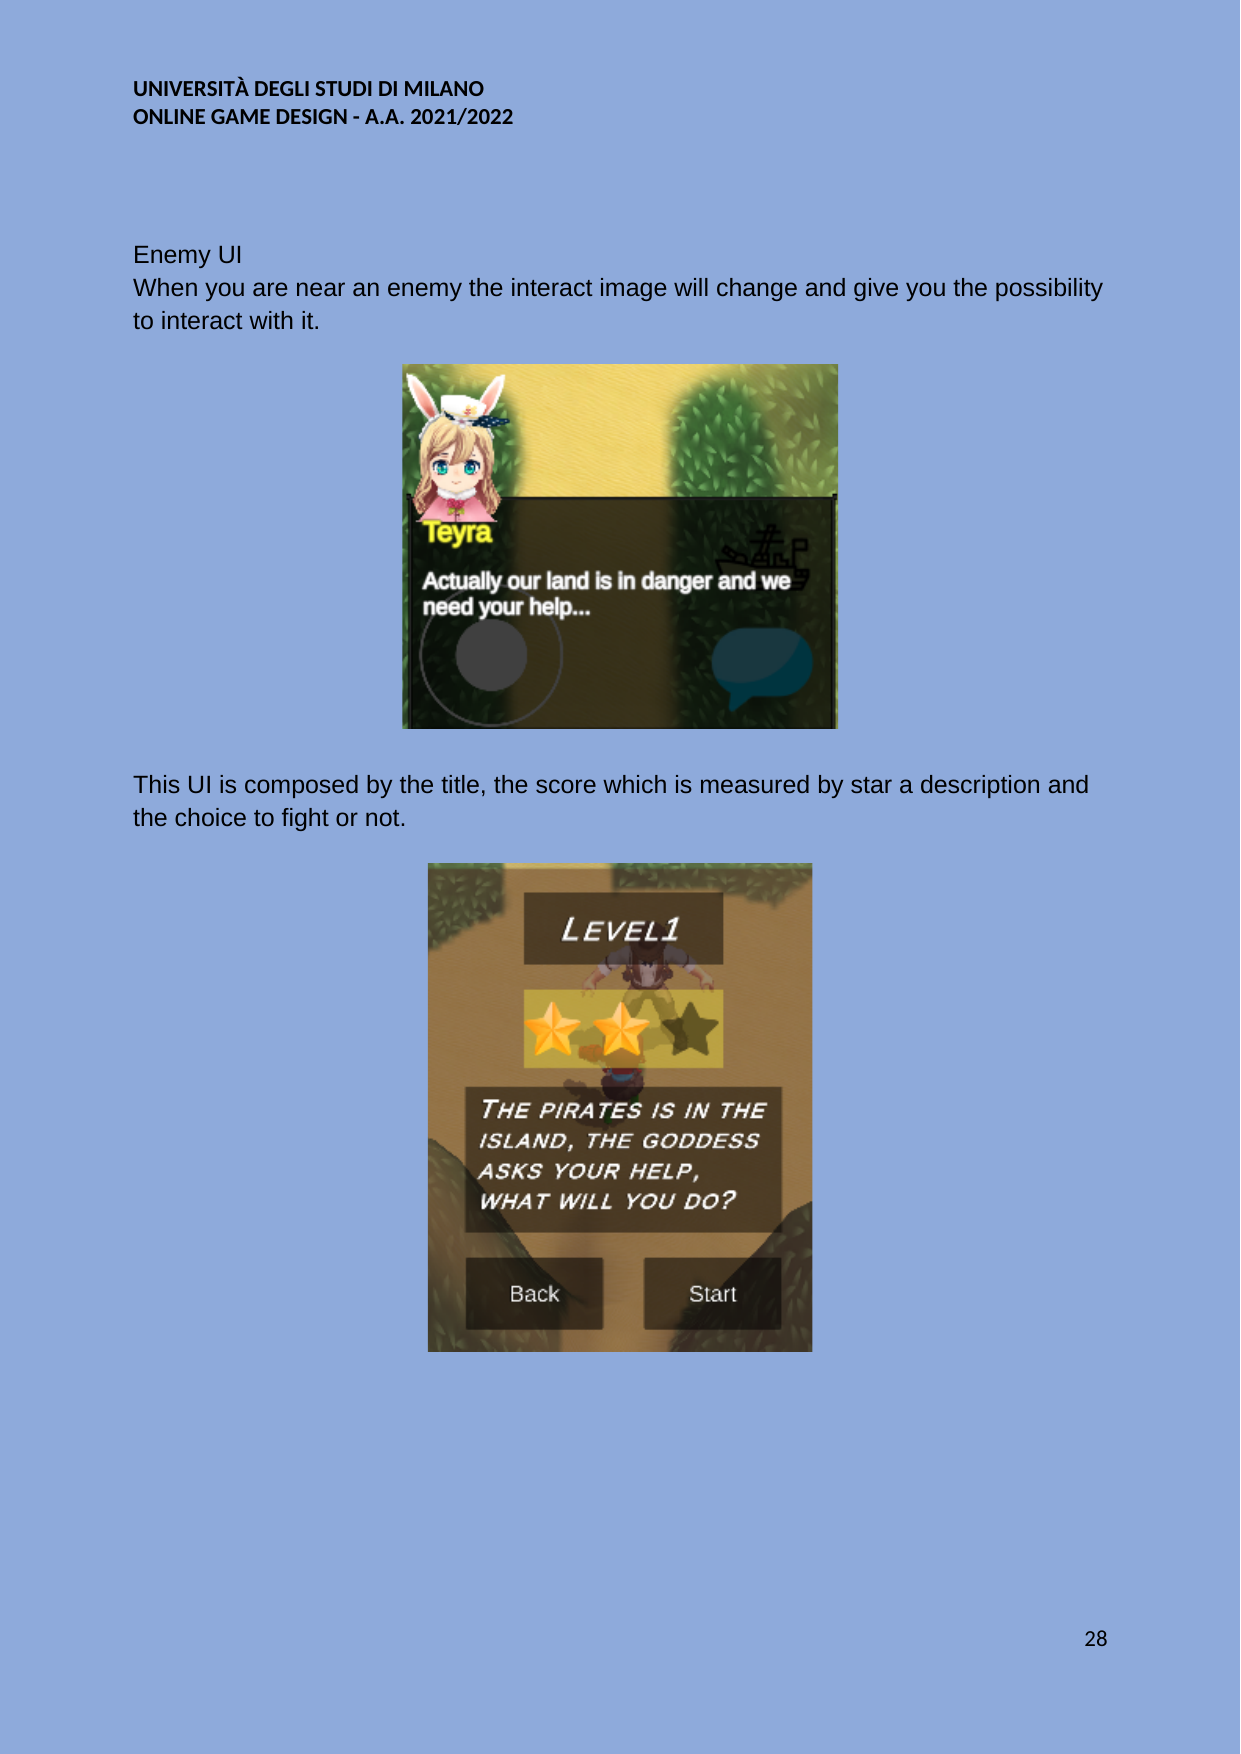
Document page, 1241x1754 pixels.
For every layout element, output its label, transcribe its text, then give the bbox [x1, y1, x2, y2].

text This UI is composed by the title, the score which is measured by star a description and the choice to fight or not. [133, 770, 1107, 832]
picture [402, 364, 839, 729]
text When you are near an enemy the interact image will change and give you the possibility to interact with it. [133, 273, 1107, 334]
picture [427, 863, 813, 1352]
text Enemy UI [133, 240, 1107, 268]
